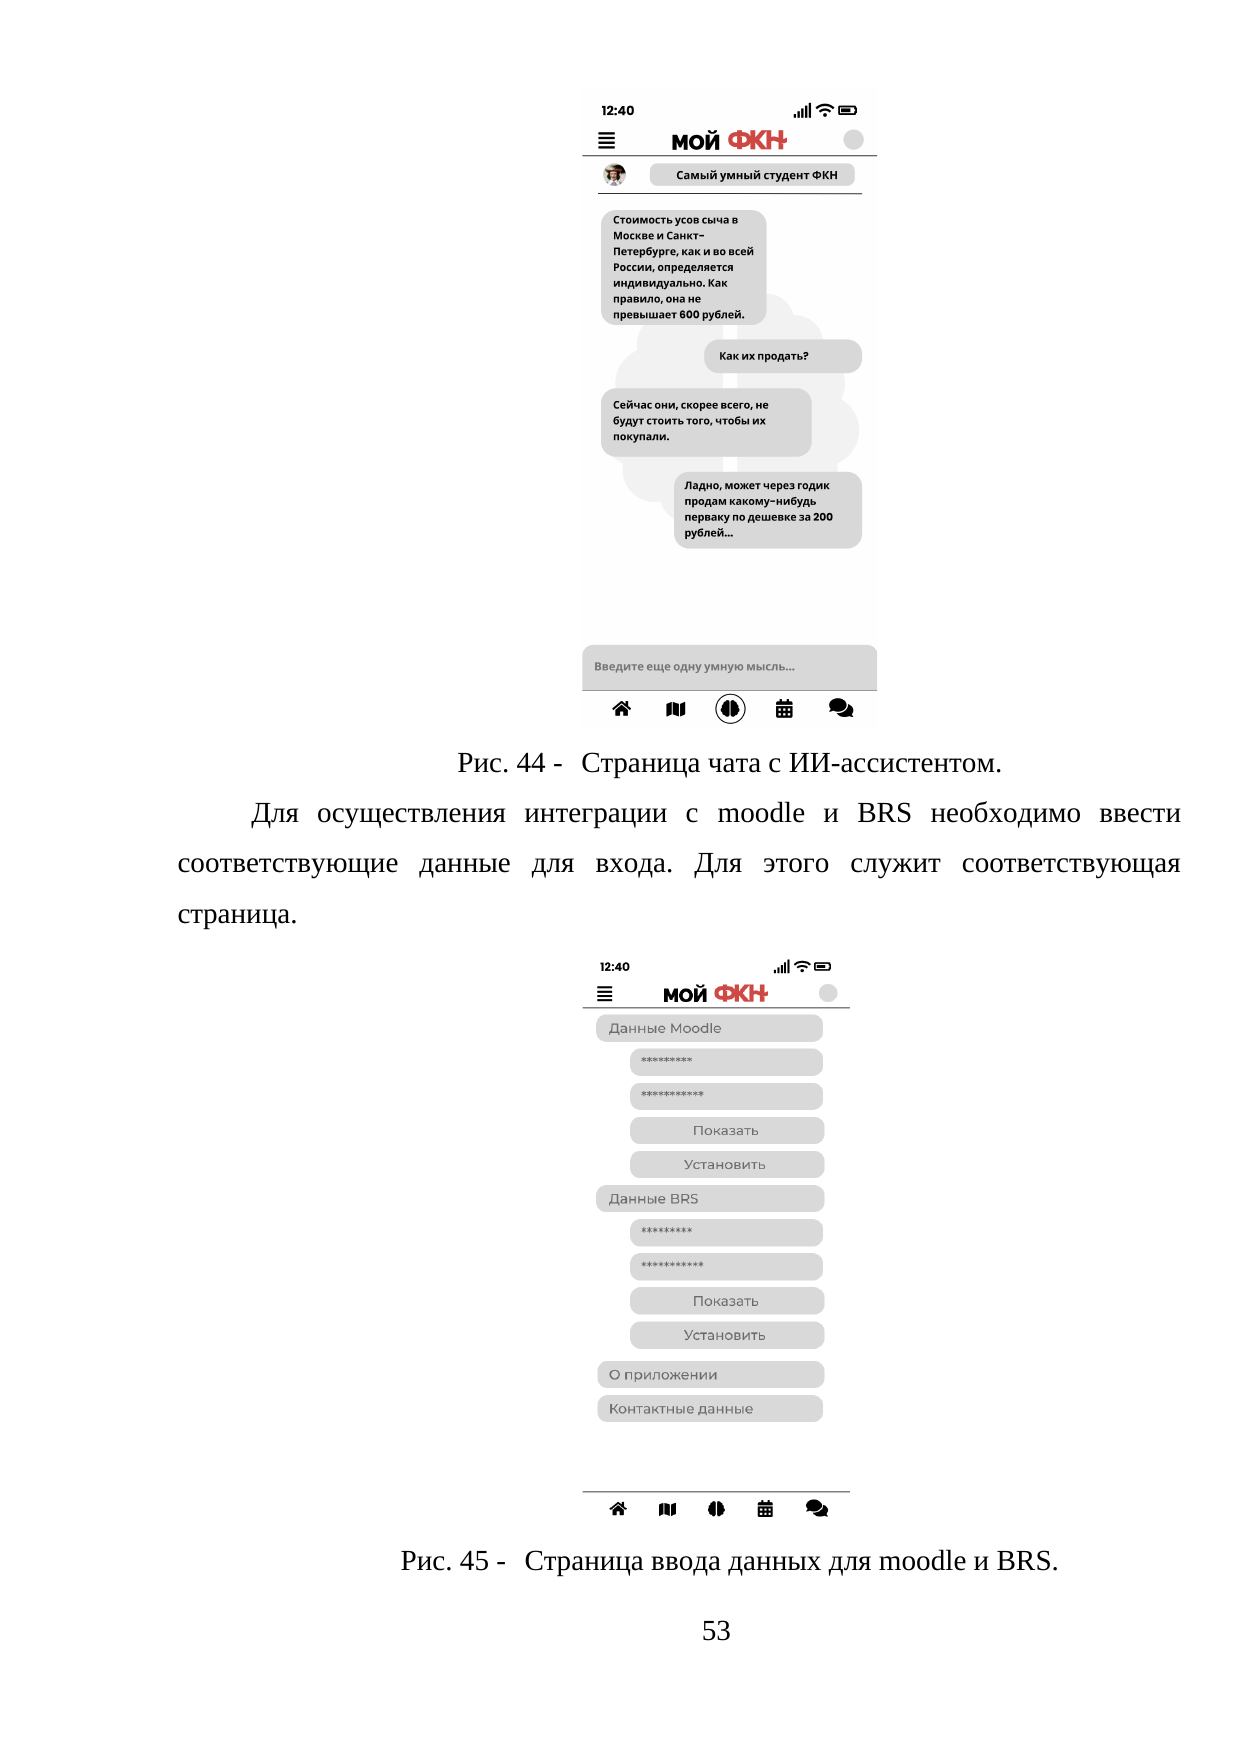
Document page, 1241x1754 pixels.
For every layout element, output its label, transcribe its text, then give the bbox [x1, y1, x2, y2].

list Страница ввода данных для moodle и BRS. [177, 1543, 1181, 1576]
list Страница чата с ИИ-ассистентом. [177, 745, 1181, 778]
picture [582, 946, 850, 1527]
text Для осуществления интеграции с moodle и BRS необходимо ввести соответствующие данные для входа. Для этого служит соответствующая страница. [177, 795, 1181, 929]
picture [582, 88, 878, 729]
